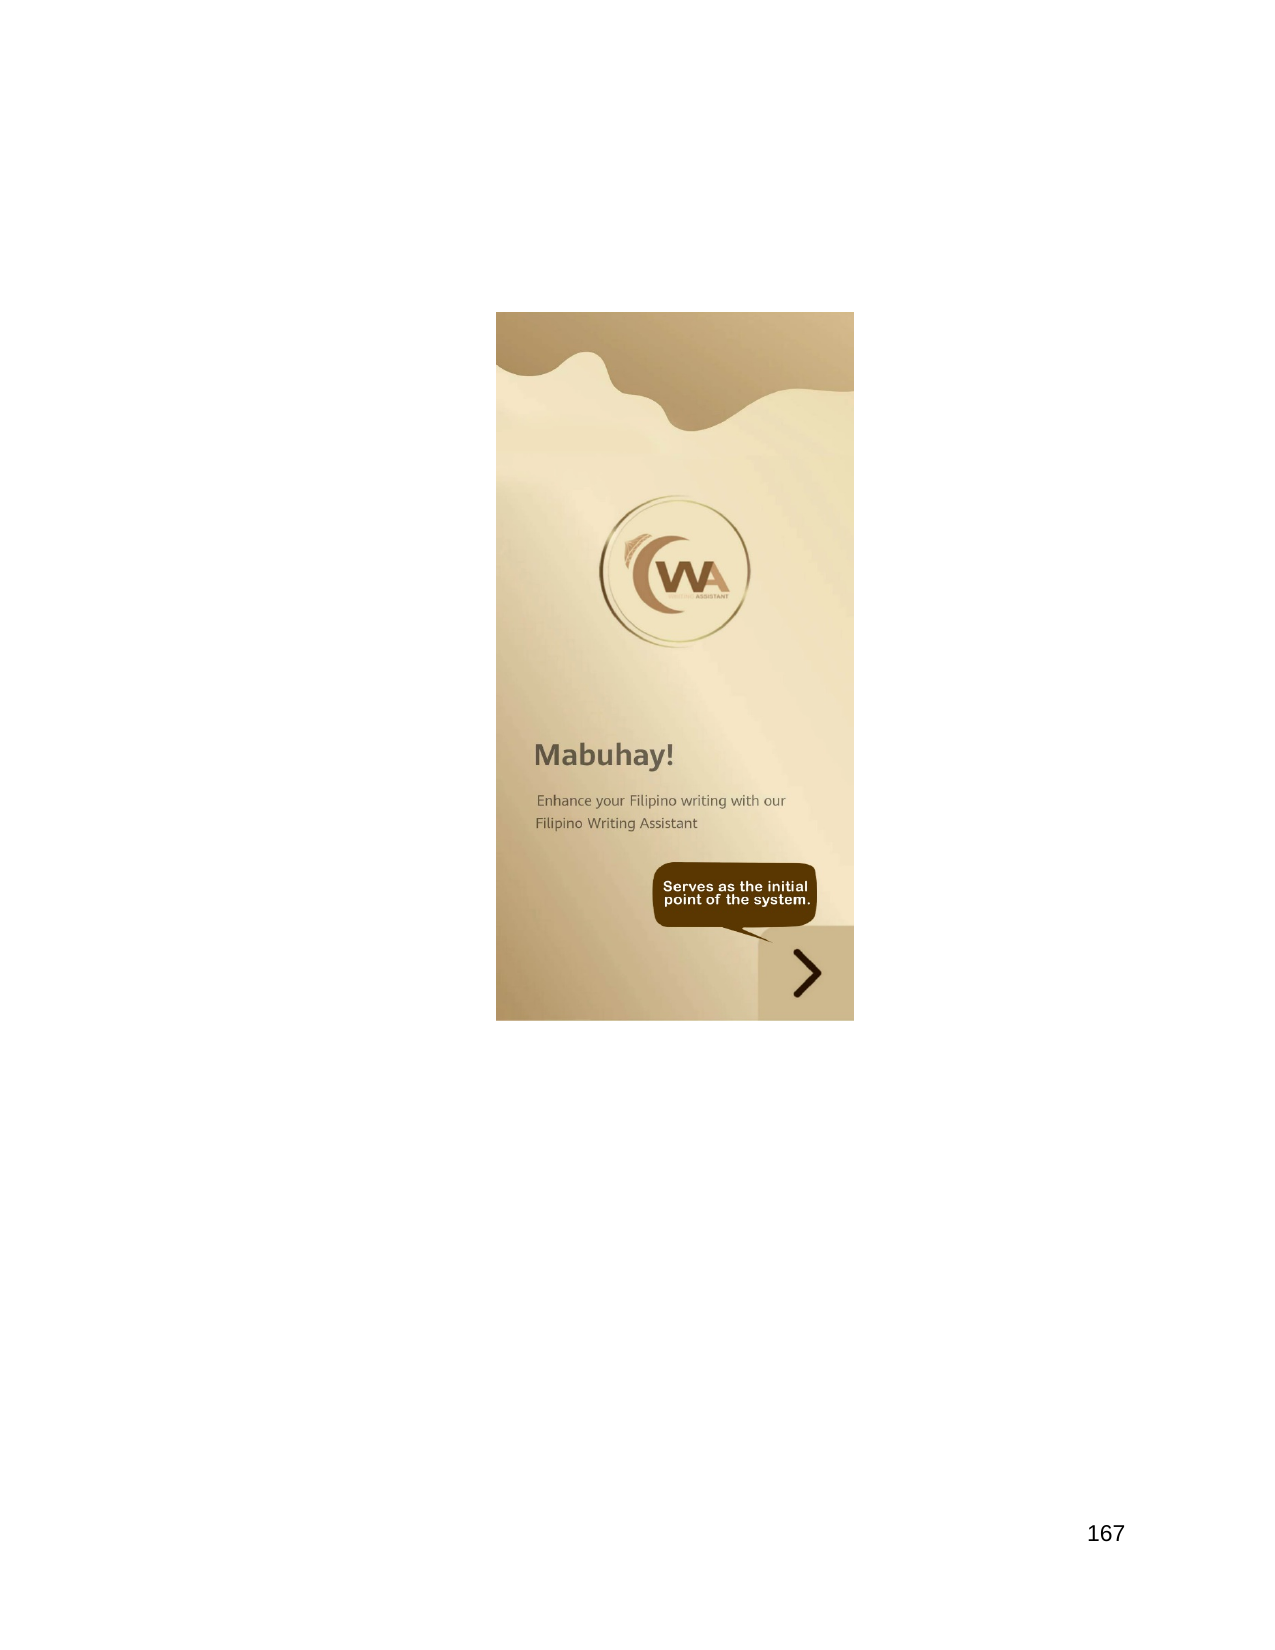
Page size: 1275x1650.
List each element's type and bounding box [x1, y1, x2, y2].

picture [496, 312, 854, 1021]
